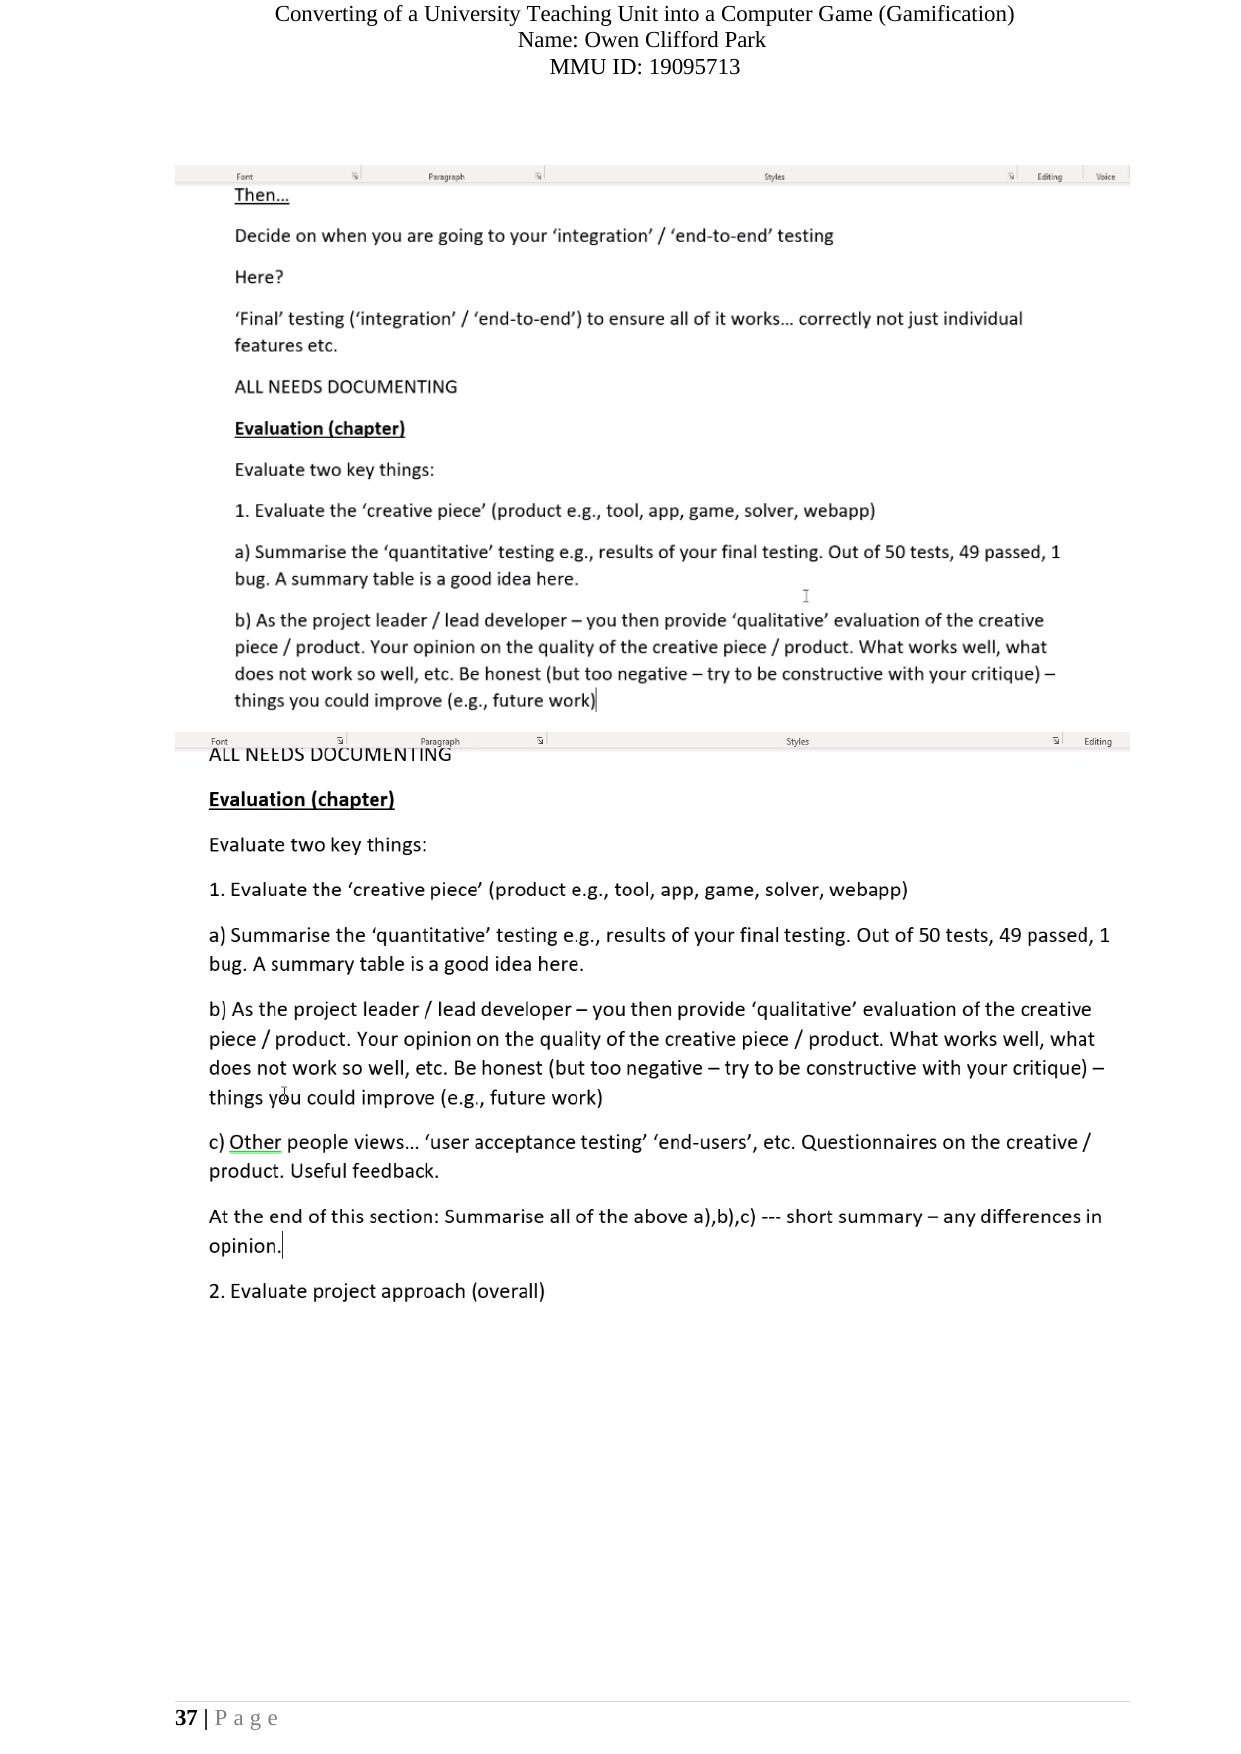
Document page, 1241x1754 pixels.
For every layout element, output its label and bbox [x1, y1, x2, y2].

picture [174, 165, 1131, 1324]
